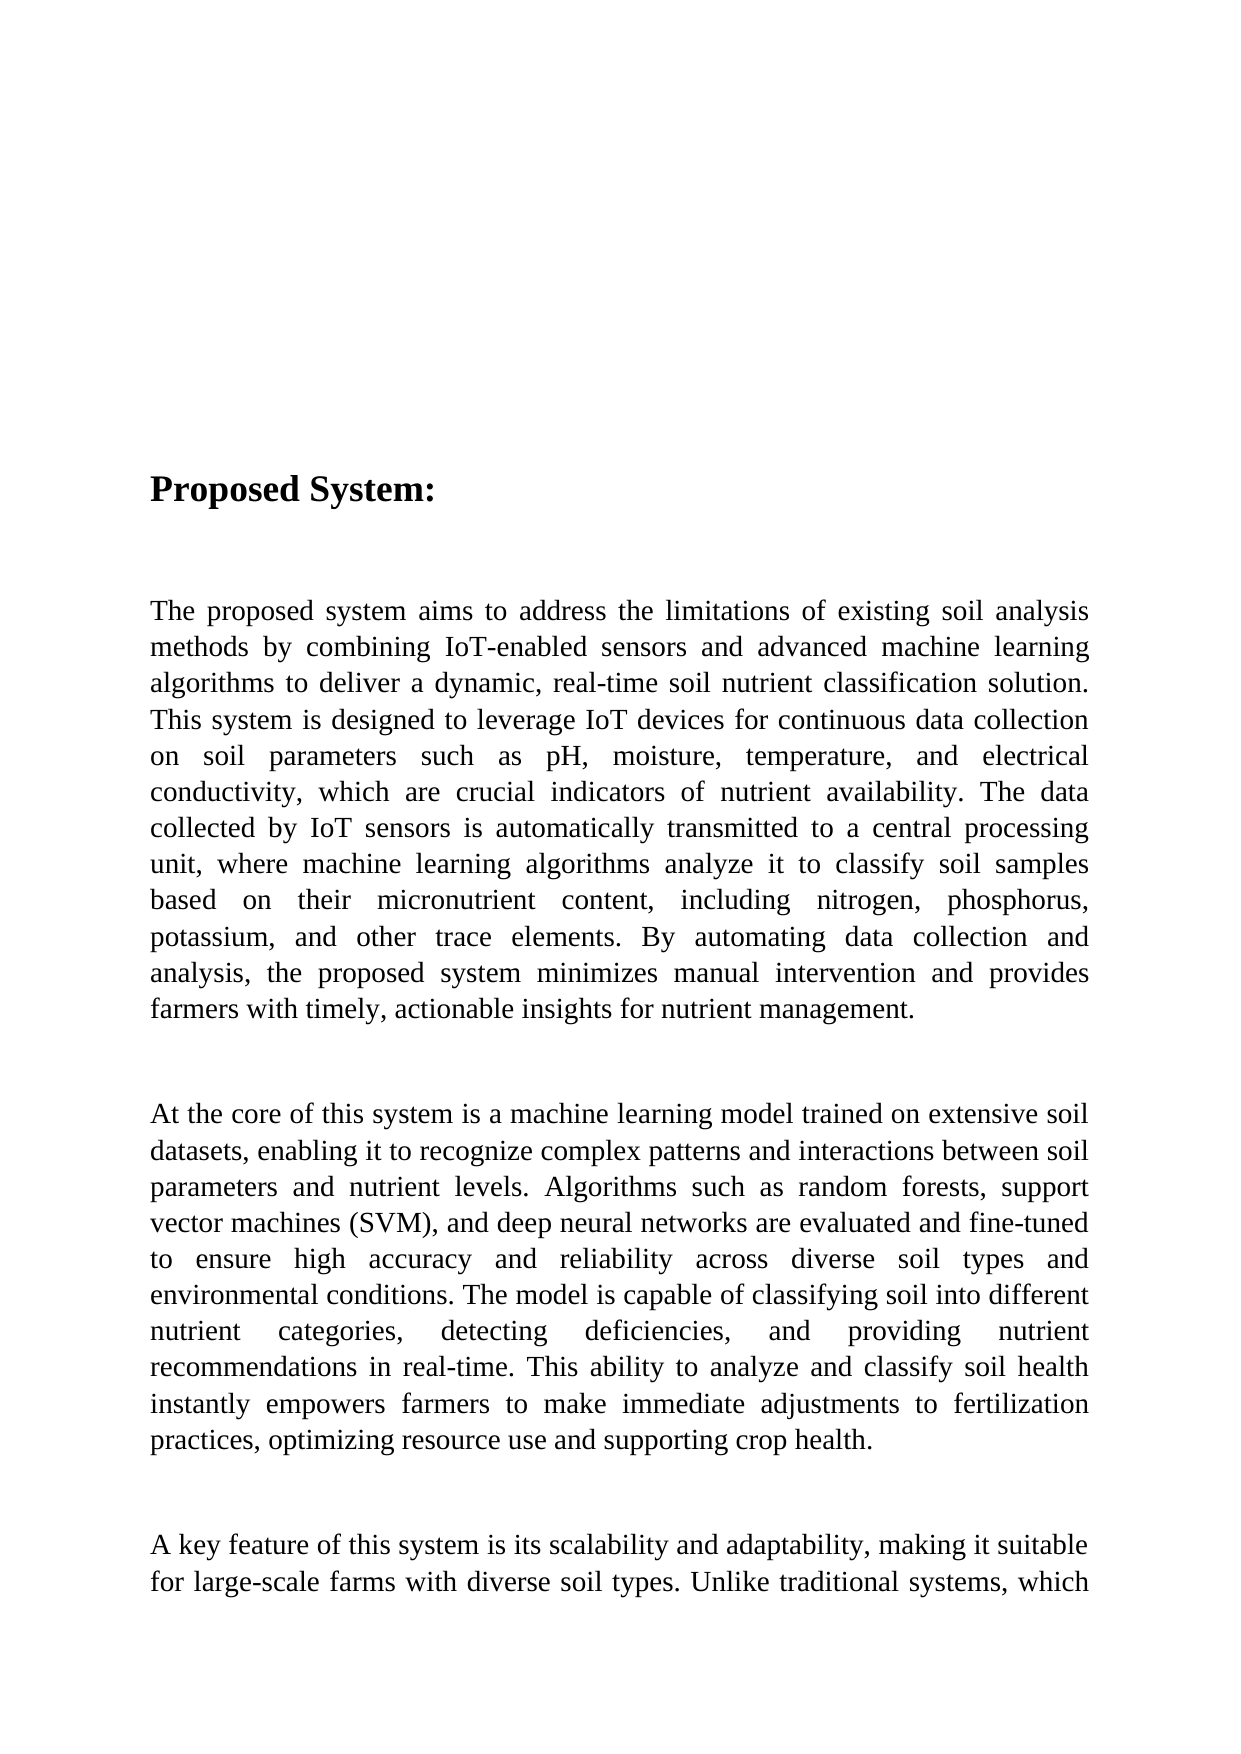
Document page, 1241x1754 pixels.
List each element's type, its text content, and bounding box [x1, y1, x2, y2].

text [150, 1527, 1090, 1597]
text The proposed system aims to address the limitations of existing soil analysis methods by combining IoT-enabled sensors and advanced machine learning algorithms to deliver a dynamic, real-time soil nutrient classification solution. This system is designed to leverage IoT devices for continuous data collection on soil parameters such as pH, moisture, temperature, and electrical conductivity, which are crucial indicators of nutrient availability. The data collected by IoT sensors is automatically transmitted to a central processing unit, where machine learning algorithms analyze it to classify soil samples based on their micronutrient content, including nitrogen, phosphorus, potassium, and other trace elements. By automating data collection and analysis, the proposed system minimizes manual intervention and provides farmers with timely, actionable insights for nutrient management. [150, 593, 1090, 1024]
text At the core of this system is a machine learning model trained on extensive soil datasets, enabling it to recognize complex patterns and interactions between soil parameters and nutrient levels. Algorithms such as random forests, support vector machines (SVM), and deep neural networks are evaluated and fine-tuned to ensure high accuracy and reliability across diverse soil types and environmental conditions. The model is capable of classifying soil into different nutrient categories, detecting deficiencies, and providing nutrient recommendations in real-time. This ability to analyze and classify soil health instantly empowers farmers to make immediate adjustments to fertilization practices, optimizing resource use and supporting crop health. [150, 1097, 1090, 1455]
text Proposed System: [150, 467, 1090, 510]
